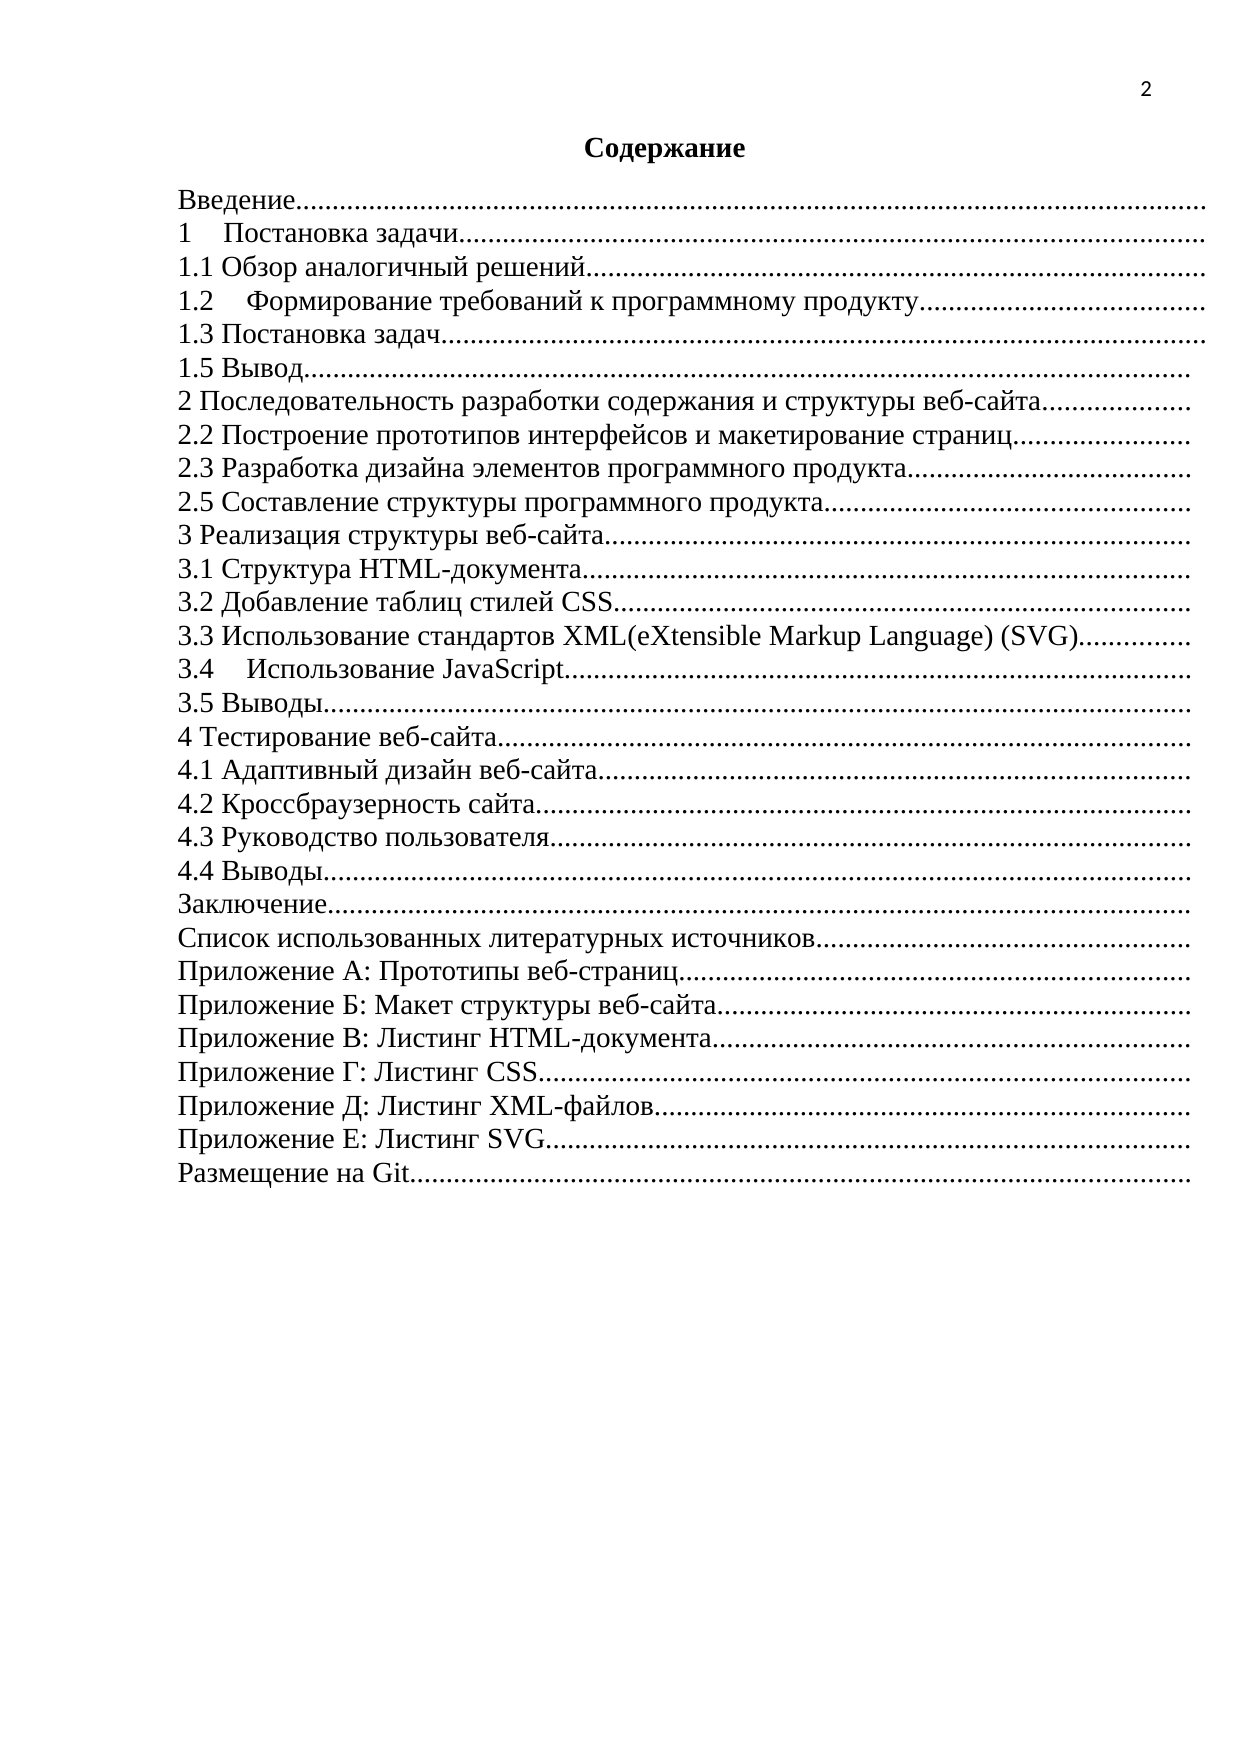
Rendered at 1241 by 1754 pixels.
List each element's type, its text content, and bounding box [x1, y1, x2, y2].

text Список использованных литературных источников 28 [177, 920, 1152, 953]
text Приложение Б: Макет структуры веб-сайта 31 [177, 987, 1152, 1021]
text 2 Последовательность разработки содержания и структуры веб-сайта 12 [177, 383, 1152, 417]
text 1.2 Формирование требований к программному продукту 8 [177, 283, 1152, 316]
text 2.5 Составление структуры программного продукта 14 [177, 484, 1152, 517]
text 3.5 Выводы 22 [177, 685, 1152, 719]
text 1.1 Обзор аналогичный решений 4 [177, 249, 1152, 283]
text 1 Постановка задачи 4 [458, 216, 1152, 249]
text Заключение 27 [177, 886, 1152, 920]
text 3.3 Использование стандартов XML(eXtensible Markup Language) (SVG) 20 [177, 618, 637, 652]
text Приложение А: Прототипы веб-страниц 29 [177, 953, 1152, 987]
text 1.3 Постановка задач 9 [177, 316, 1152, 350]
text 2.3 Разработка дизайна элементов программного продукта 13 [177, 450, 1152, 484]
text Размещение на Git 51 [177, 1155, 1152, 1188]
text 4.2 Кроссбраузерность сайта 25 [177, 786, 1152, 819]
text Приложение В: Листинг HTML-документа 35 [177, 1021, 1152, 1054]
text 1.5 Вывод 11 [177, 350, 1152, 383]
text 2.2 Построение прототипов интерфейсов и макетирование страниц 13 [177, 417, 1152, 450]
text Содержание [177, 130, 1152, 163]
text Приложение Е: Листинг SVG 49 [177, 1121, 1152, 1155]
text 4.3 Руководство пользователя 26 [177, 819, 1152, 853]
text 1 Постановка задачи 4 [177, 216, 223, 249]
text Приложение Д: Листинг XML-файлов 48 [177, 1088, 1152, 1121]
text Приложение Г: Листинг CSS 39 [177, 1054, 1152, 1088]
text 3.1 Структура HTML-документа 16 [177, 551, 1152, 584]
text 4.1 Адаптивный дизайн веб-сайта 23 [177, 752, 1152, 786]
text 3 Реализация структуры веб-сайта 16 [177, 517, 1152, 551]
text 4.4 Выводы 26 [177, 853, 1152, 886]
text 3.3 Использование стандартов XML(eXtensible Markup Language) (SVG) 20 [993, 618, 1152, 652]
text 3.4 Использование JavaScript 20 [177, 652, 1152, 685]
text 4 Тестирование веб-сайта 23 [177, 719, 1152, 752]
text 3.2 Добавление таблиц стилей CSS 18 [177, 584, 1152, 618]
text Введение 3 [177, 182, 1152, 216]
